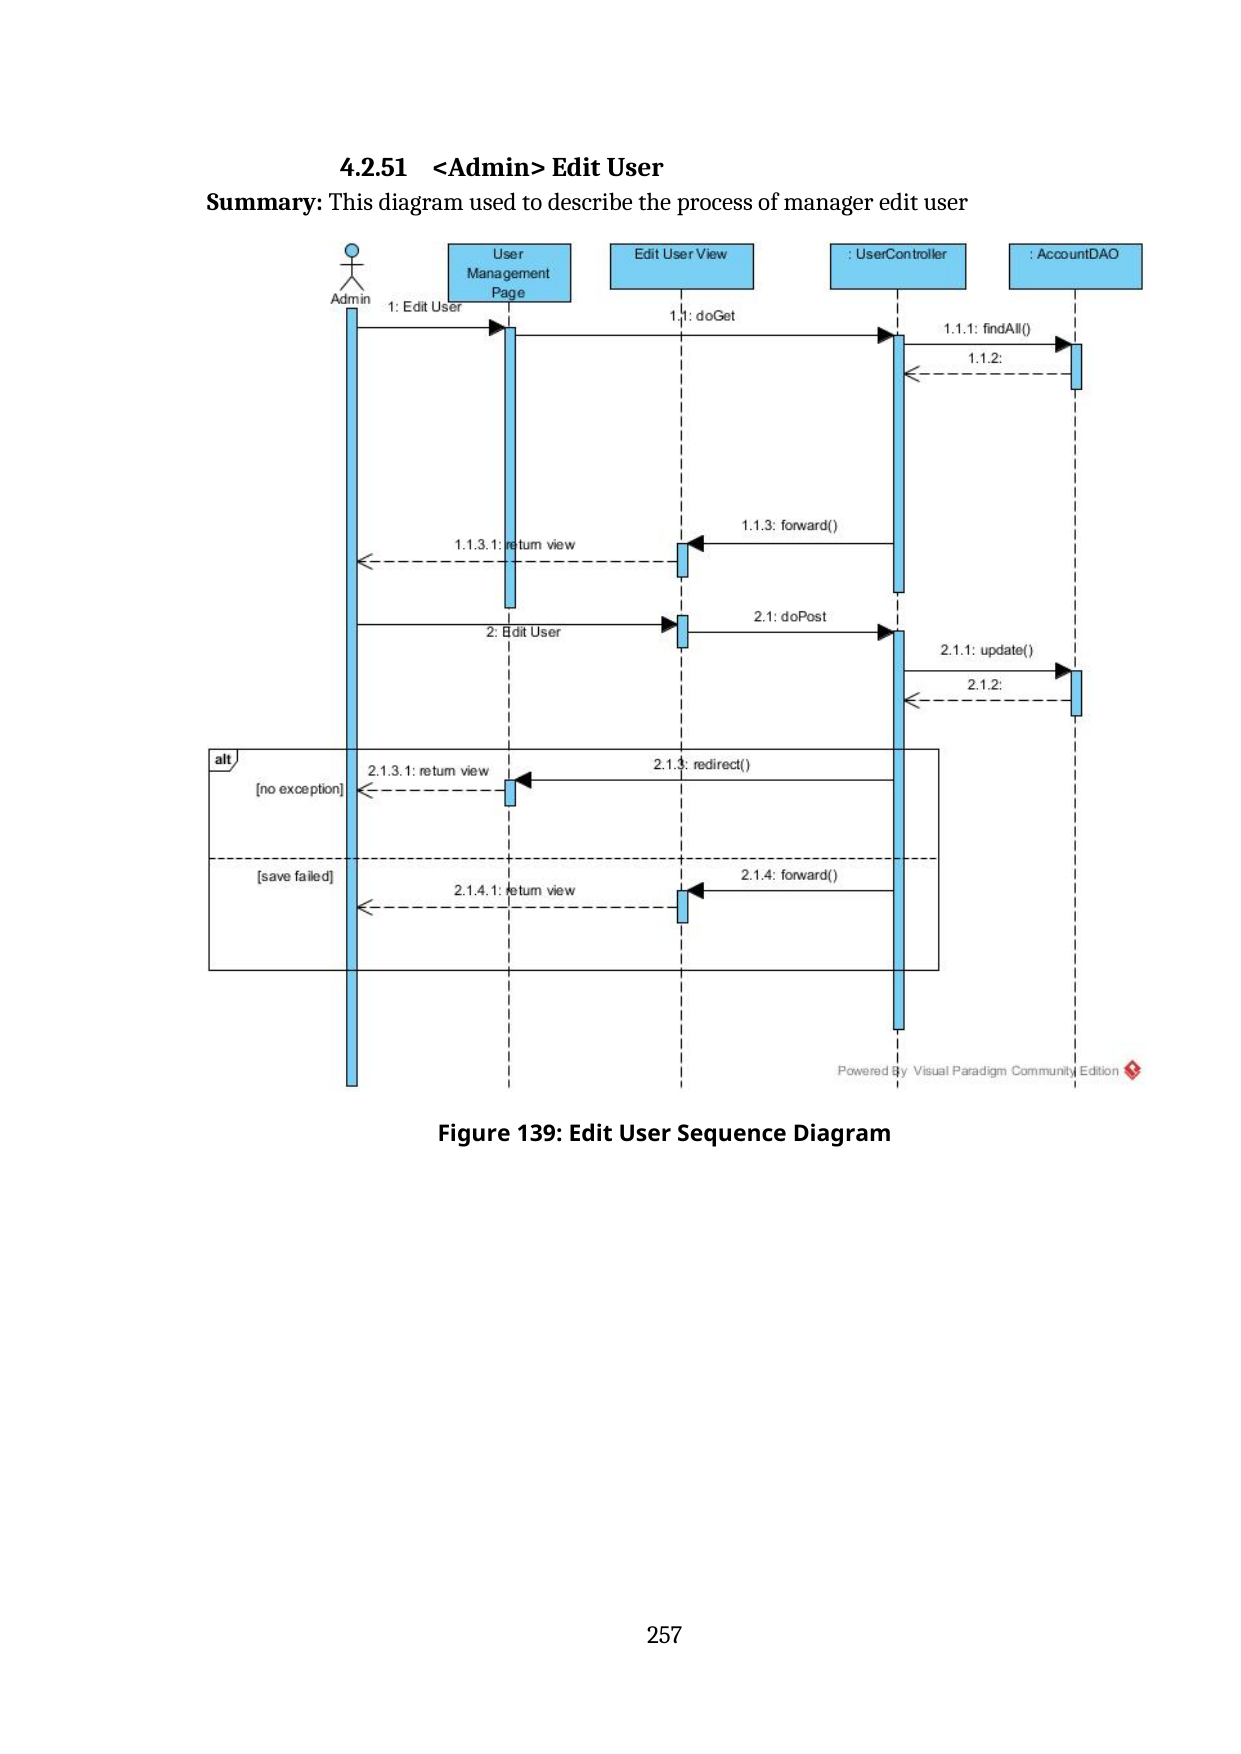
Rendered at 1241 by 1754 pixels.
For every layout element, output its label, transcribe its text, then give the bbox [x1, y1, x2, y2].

text Summary: This diagram used to describe the process of manager edit user [207, 188, 1122, 216]
text Figure : Edit User Sequence Diagram [207, 1117, 1122, 1148]
subtitle <Admin> Edit User [340, 152, 1122, 183]
picture [206, 241, 1148, 1092]
